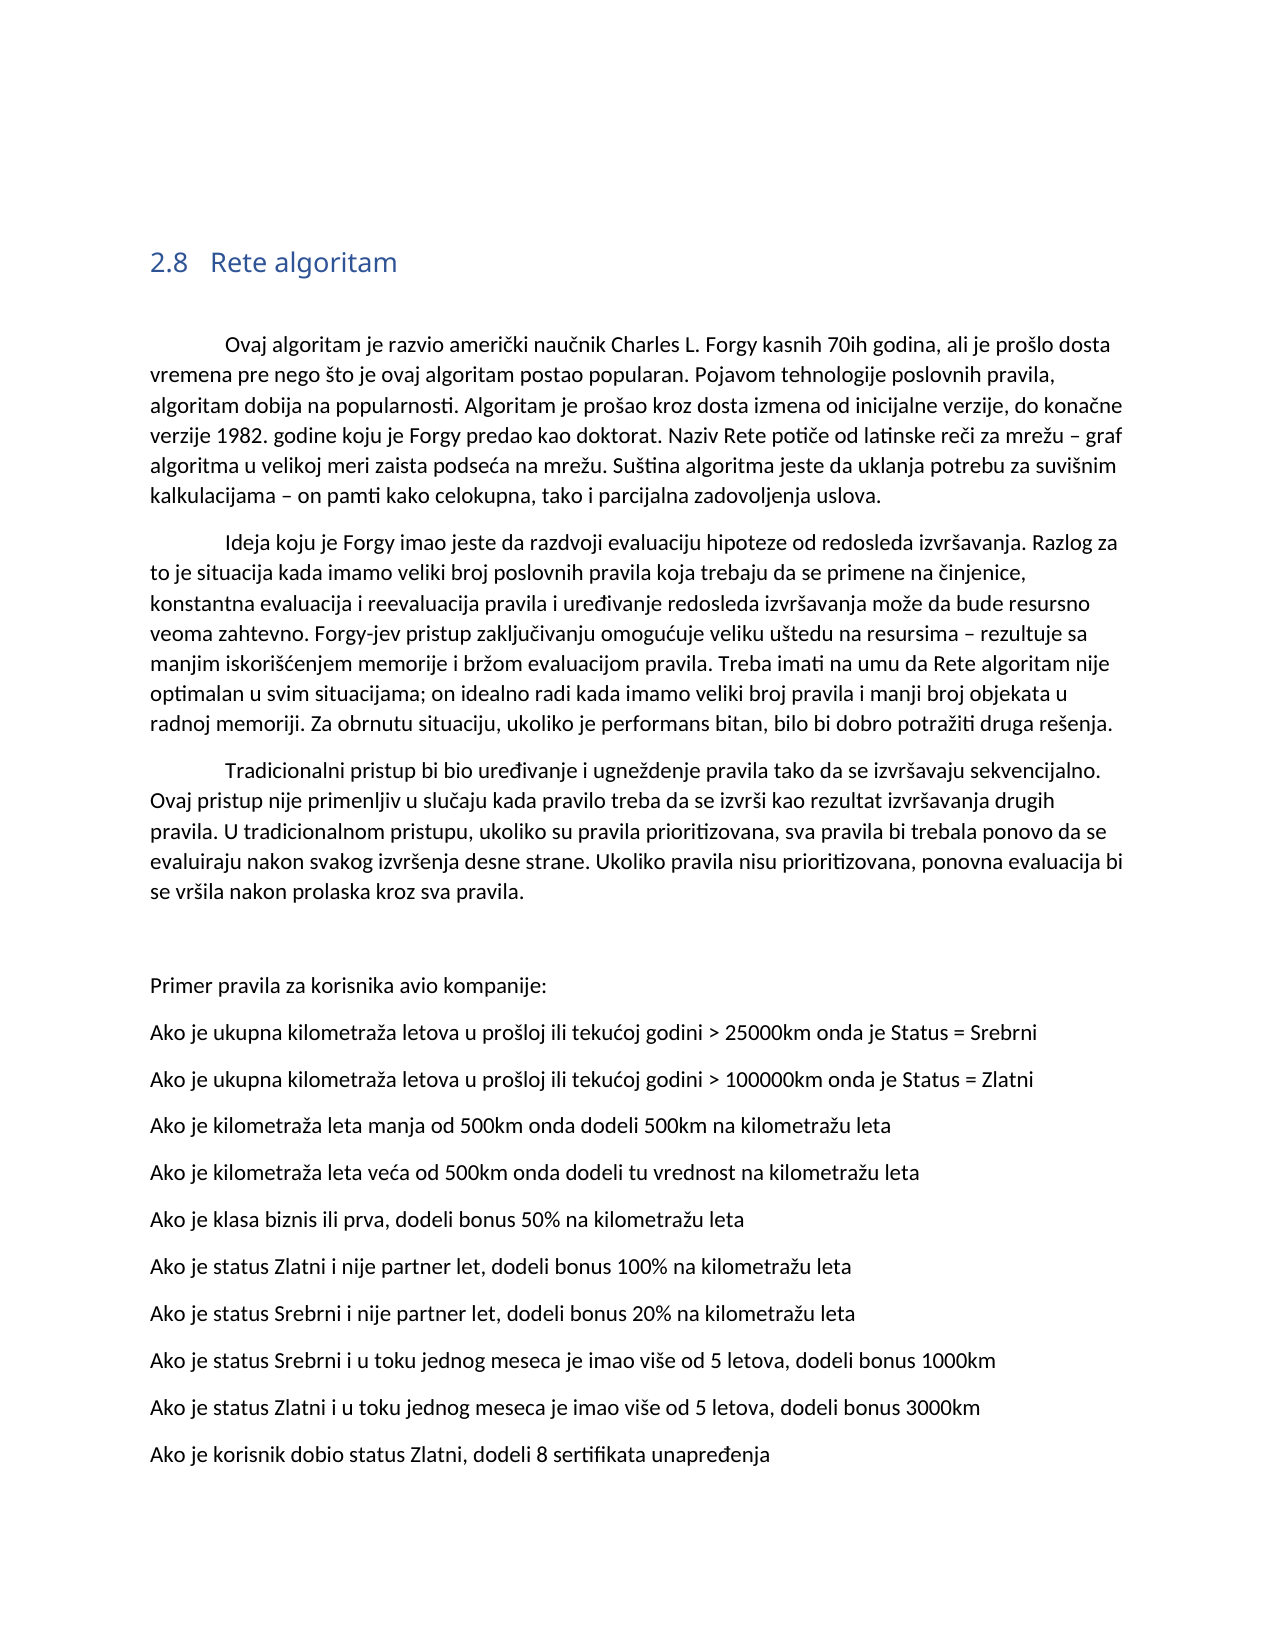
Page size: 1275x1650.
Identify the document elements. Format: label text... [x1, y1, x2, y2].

text Ako je status Srebrni i nije partner let, dodeli bonus 20% na kilometražu leta [150, 1299, 1125, 1327]
text Ako je kilometraža leta veća od 500km onda dodeli tu vrednost na kilometražu leta [150, 1158, 1125, 1187]
text Ideja koju je Forgy imao jeste da razdvoji evaluaciju hipoteze od redosleda izvršavanja. Razlog za to je situacija kada imamo veliki broj poslovnih pravila koja trebaju da se primene na činjenice, konstantna evaluacija i reevaluacija pravila i uređivanje redosleda izvršavanja može da bude resursno veoma zahtevno. Forgy-jev pristup zaključivanju omogućuje veliku uštedu na resursima – rezultuje sa manjim iskorišćenjem memorije i bržom evaluacijom pravila. Treba imati na umu da Rete algoritam nije optimalan u svim situacijama; on idealno radi kada imamo veliki broj pravila i manji broj objekata u radnoj memoriji. Za obrnutu situaciju, ukoliko je performans bitan, bilo bi dobro potražiti druga rešenja. [150, 528, 1125, 738]
subtitle Rete algoritam [150, 244, 1125, 281]
text Ako je korisnik dobio status Zlatni, dodeli 8 sertifikata unapređenja [150, 1440, 1125, 1468]
text Ako je status Zlatni i nije partner let, dodeli bonus 100% na kilometražu leta [150, 1252, 1125, 1280]
text Ako je klasa biznis ili prva, dodeli bonus 50% na kilometražu leta [150, 1205, 1125, 1233]
text Ako je ukupna kilometraža letova u prošloj ili tekućoj godini > 25000km onda je Status = Srebrni [150, 1018, 1125, 1046]
text Tradicionalni pristup bi bio uređivanje i ugneždenje pravila tako da se izvršavaju sekvencijalno. Ovaj pristup nije primenljiv u slučaju kada pravilo treba da se izvrši kao rezultat izvršavanja drugih pravila. U tradicionalnom pristupu, ukoliko su pravila prioritizovana, sva pravila bi trebala ponovo da se evaluiraju nakon svakog izvršenja desne strane. Ukoliko pravila nisu prioritizovana, ponovna evaluacija bi se vršila nakon prolaska kroz sva pravila. [150, 756, 1125, 905]
text Primer pravila za korisnika avio kompanije: [150, 971, 1125, 999]
text Ovaj algoritam je razvio američki naučnik Charles L. Forgy kasnih 70ih godina, ali je prošlo dosta vremena pre nego što je ovaj algoritam postao popularan. Pojavom tehnologije poslovnih pravila, algoritam dobija na popularnosti. Algoritam je prošao kroz dosta izmena od inicijalne verzije, do konačne verzije 1982. godine koju je Forgy predao kao doktorat. Naziv Rete potiče od latinske reči za mrežu – graf algoritma u velikoj meri zaista podseća na mrežu. Suština algoritma jeste da uklanja potrebu za suvišnim kalkulacijama – on pamti kako celokupna, tako i parcijalna zadovoljenja uslova. [150, 330, 1125, 509]
text Ako je kilometraža leta manja od 500km onda dodeli 500km na kilometražu leta [150, 1112, 1125, 1140]
text Ako je status Srebrni i u toku jednog meseca je imao više od 5 letova, dodeli bonus 1000km [150, 1346, 1125, 1374]
text Ako je status Zlatni i u toku jednog meseca je imao više od 5 letova, dodeli bonus 3000km [150, 1393, 1125, 1421]
text Ako je ukupna kilometraža letova u prošloj ili tekućoj godini > 100000km onda je Status = Zlatni [150, 1065, 1125, 1093]
